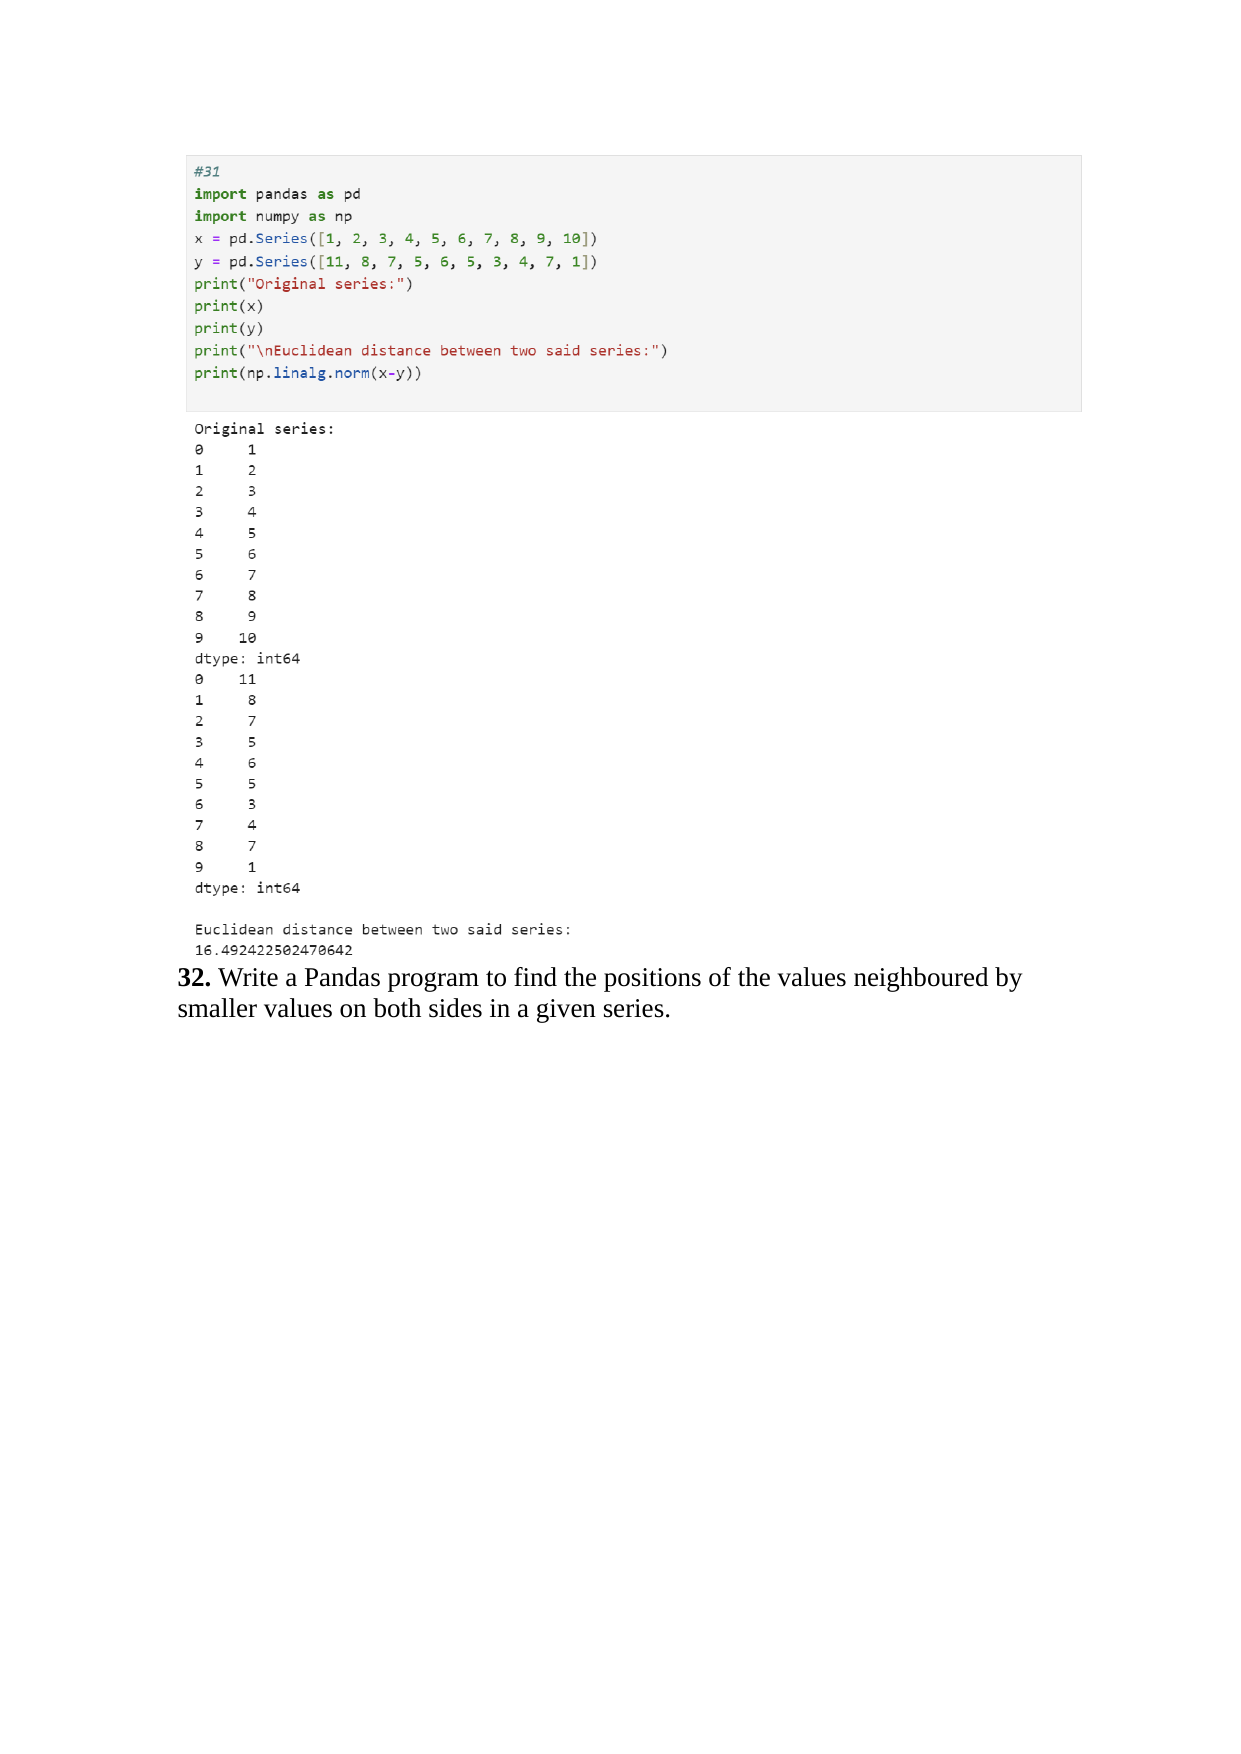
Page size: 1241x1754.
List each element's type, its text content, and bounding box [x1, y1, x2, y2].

text 32. Write a Pandas program to find the positions of the values neighboured by smaller values on both sides in a given series. [177, 961, 1092, 1023]
picture [177, 147, 1093, 961]
